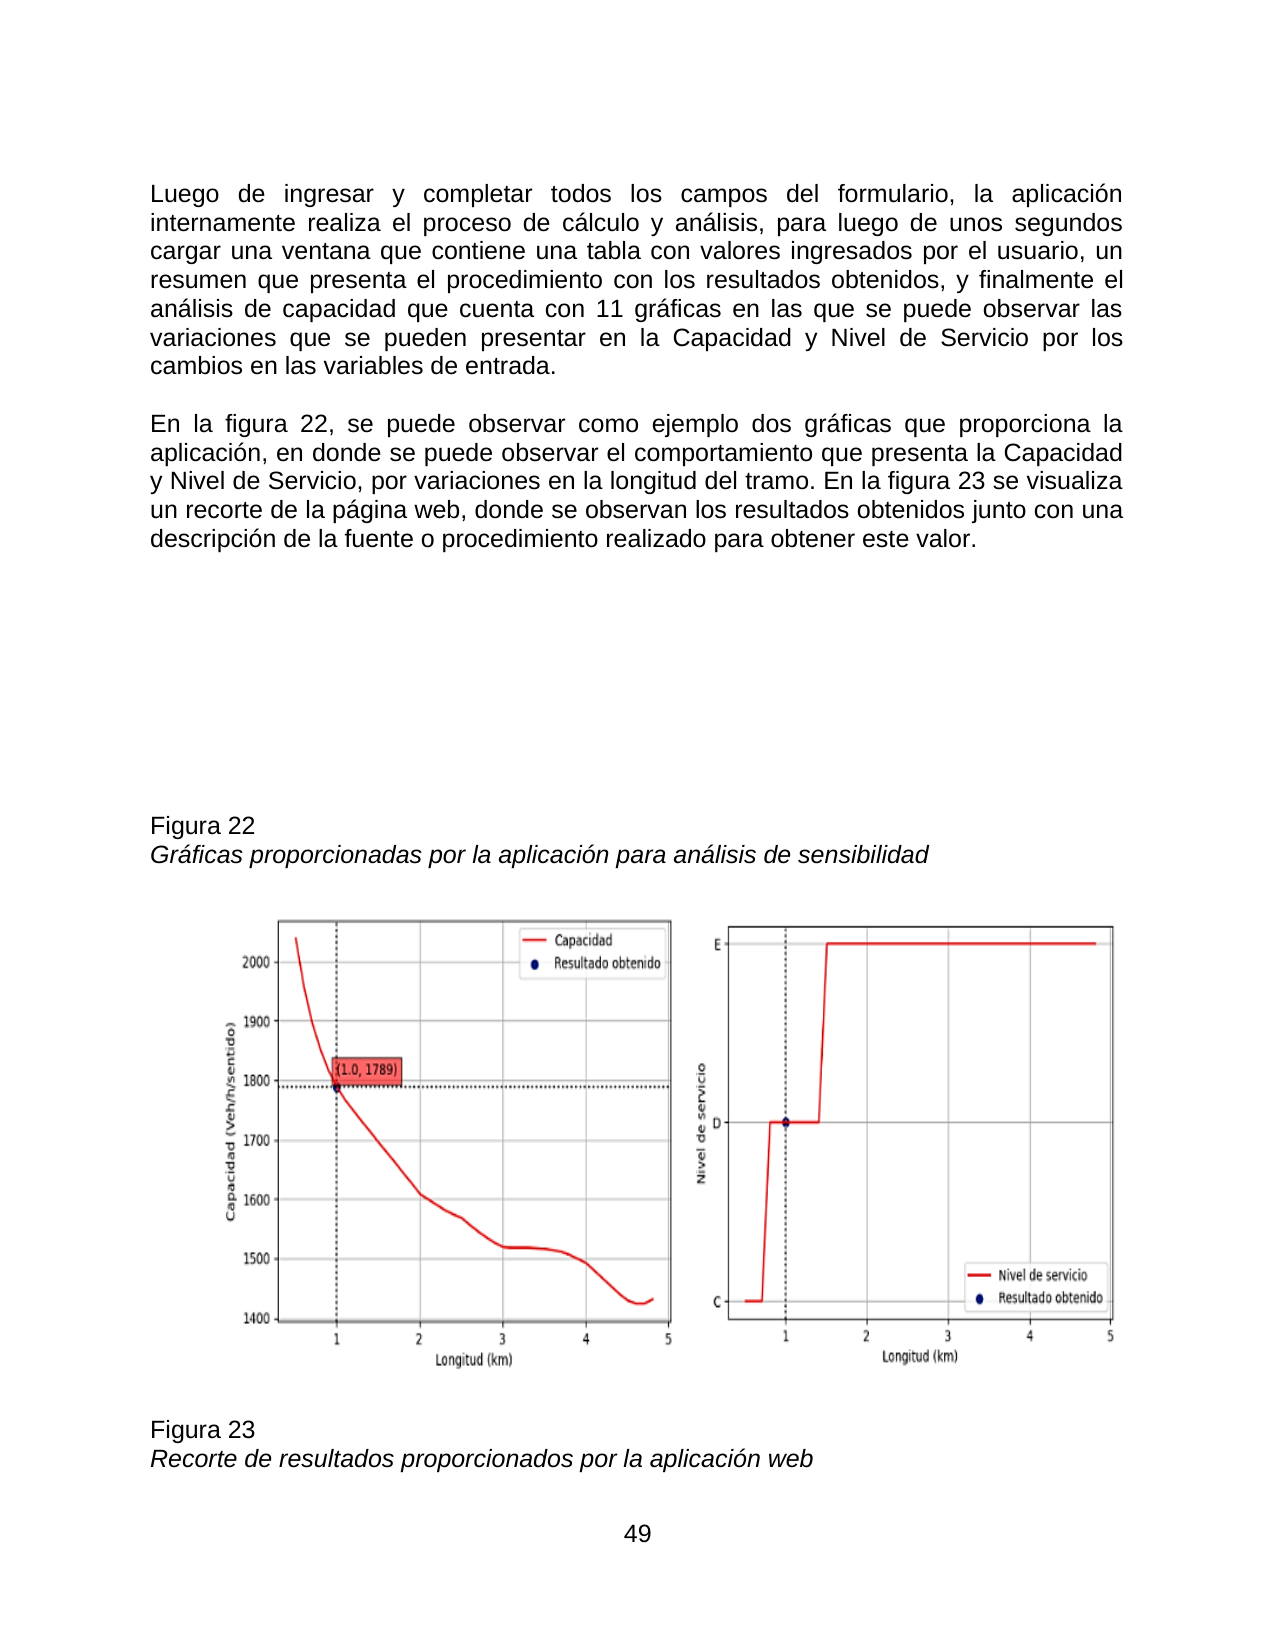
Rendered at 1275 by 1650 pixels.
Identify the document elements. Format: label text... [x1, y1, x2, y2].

subtitle Gráficas proporcionadas por la aplicación para análisis de sensibilidad [150, 840, 1125, 869]
text Figura 22 [150, 811, 1125, 840]
text Luego de ingresar y completar todos los campos del formulario, la aplicación internamente realiza el proceso de cálculo y análisis, para luego de unos segundos cargar una ventana que contiene una tabla con valores ingresados por el usuario, un resumen que presenta el procedimiento con los resultados obtenidos, y finalmente el análisis de capacidad que cuenta con 11 gráficas en las que se puede observar las variaciones que se pueden presentar en la Capacidad y Nivel de Servicio por los cambios en las variables de entrada. [150, 179, 1125, 380]
picture [212, 886, 1124, 1382]
text En la figura 22, se puede observar como ejemplo dos gráficas que proporciona la aplicación, en donde se puede observar el comportamiento que presenta la Capacidad y Nivel de Servicio, por variaciones en la longitud del tramo. En la figura 23 se visualiza un recorte de la página web, donde se observan los resultados obtenidos junto con una descripción de la fuente o procedimiento realizado para obtener este valor. [150, 409, 1125, 552]
text Figura 23 [150, 1415, 1125, 1444]
subtitle Recorte de resultados proporcionados por la aplicación web [150, 1444, 1125, 1472]
